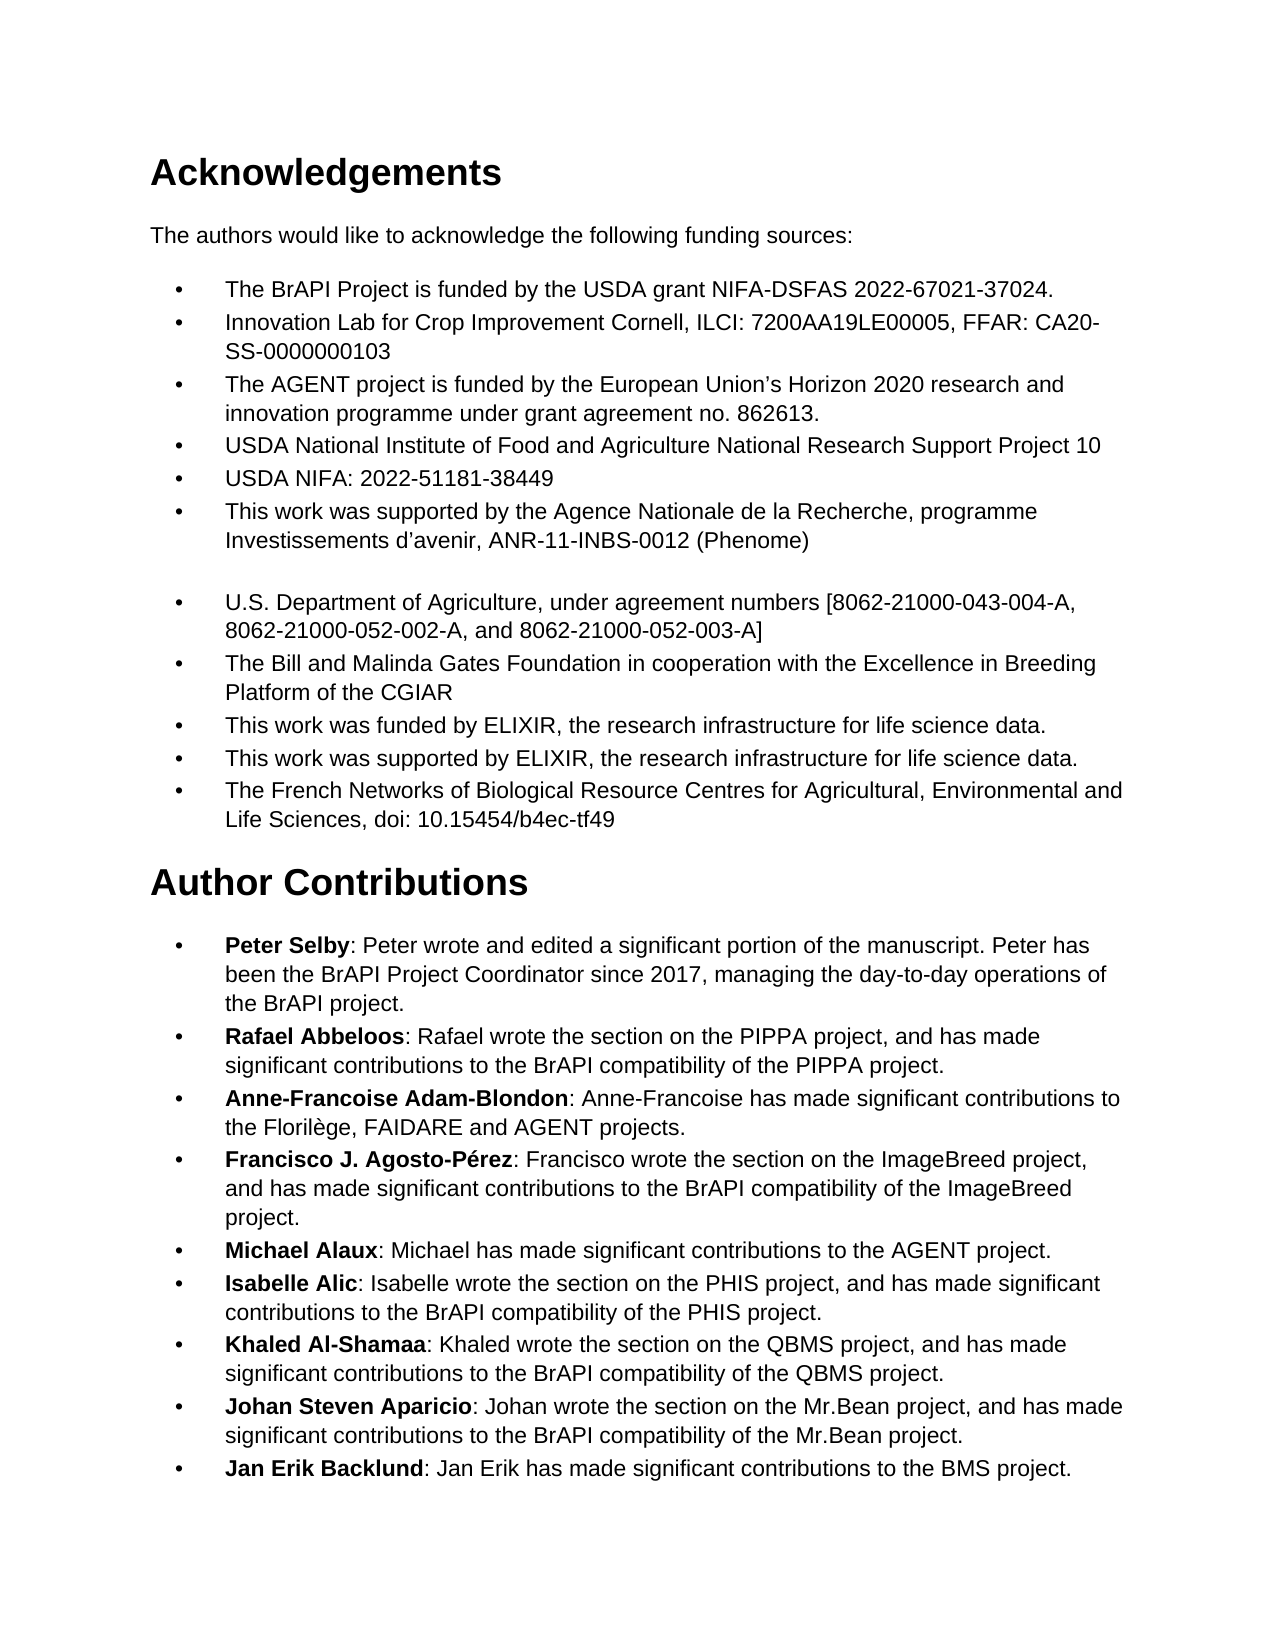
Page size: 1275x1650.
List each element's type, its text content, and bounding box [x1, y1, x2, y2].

list Michael Alaux: Michael has made significant contributions to the AGENT project. [175, 1237, 1125, 1263]
list Innovation Lab for Crop Improvement Cornell, ILCI: 7200AA19LE00005, FFAR: CA20-SS-0000000103 [175, 309, 1125, 364]
list This work was supported by the Agence Nationale de la Recherche, programme Investissements d’avenir, ANR-11-INBS-0012 (Phenome) [175, 498, 1125, 582]
list Johan Steven Aparicio: Johan wrote the section on the Mr.Bean project, and has made significant contributions to the BrAPI compatibility of the Mr.Bean project. [175, 1393, 1125, 1448]
text The authors would like to acknowledge the following funding sources: [150, 222, 1125, 249]
list USDA NIFA: 2022-51181-38449 [175, 465, 1125, 491]
list USDA National Institute of Food and Agriculture National Research Support Project 10 [175, 432, 1125, 459]
list Anne-Francoise Adam-Blondon: Anne-Francoise has made significant contributions to the Florilège, FAIDARE and AGENT projects. [175, 1085, 1125, 1140]
list Rafael Abbeloos: Rafael wrote the section on the PIPPA project, and has made significant contributions to the BrAPI compatibility of the PIPPA project. [175, 1023, 1125, 1078]
subtitle Acknowledgements [150, 150, 1125, 193]
list U.S. Department of Agriculture, under agreement numbers [8062-21000-043-004-A, 8062-21000-052-002-A, and 8062-21000-052-003-A] [175, 588, 1125, 644]
list The BrAPI Project is funded by the USDA grant NIFA-DSFAS 2022-67021-37024. [175, 276, 1125, 303]
list Isabelle Alic: Isabelle wrote the section on the PHIS project, and has made significant contributions to the BrAPI compatibility of the PHIS project. [175, 1270, 1125, 1325]
list Peter Selby: Peter wrote and edited a significant portion of the manuscript. Peter has been the BrAPI Project Coordinator since 2017, managing the day-to-day operations of the BrAPI project. [175, 932, 1125, 1017]
list The AGENT project is funded by the European Union’s Horizon 2020 research and innovation programme under grant agreement no. 862613. [175, 371, 1125, 426]
list This work was funded by ELIXIR, the research infrastructure for life science data. [175, 712, 1125, 738]
list This work was supported by ELIXIR, the research infrastructure for life science data. [175, 744, 1125, 771]
list Jan Erik Backlund: Jan Erik has made significant contributions to the BMS project. [175, 1455, 1125, 1481]
list The French Networks of Biological Resource Centres for Agricultural, Environmental and Life Sciences, doi: 10.15454/b4ec-tf49 [175, 777, 1125, 832]
list The Bill and Malinda Gates Foundation in cooperation with the Excellence in Breeding Platform of the CGIAR [175, 650, 1125, 705]
subtitle Author Contributions [150, 860, 1125, 903]
list Khaled Al-Shamaa: Khaled wrote the section on the QBMS project, and has made significant contributions to the BrAPI compatibility of the QBMS project. [175, 1331, 1125, 1387]
list Francisco J. Agosto-Pérez: Francisco wrote the section on the ImageBreed project, and has made significant contributions to the BrAPI compatibility of the ImageBreed project. [175, 1146, 1125, 1231]
